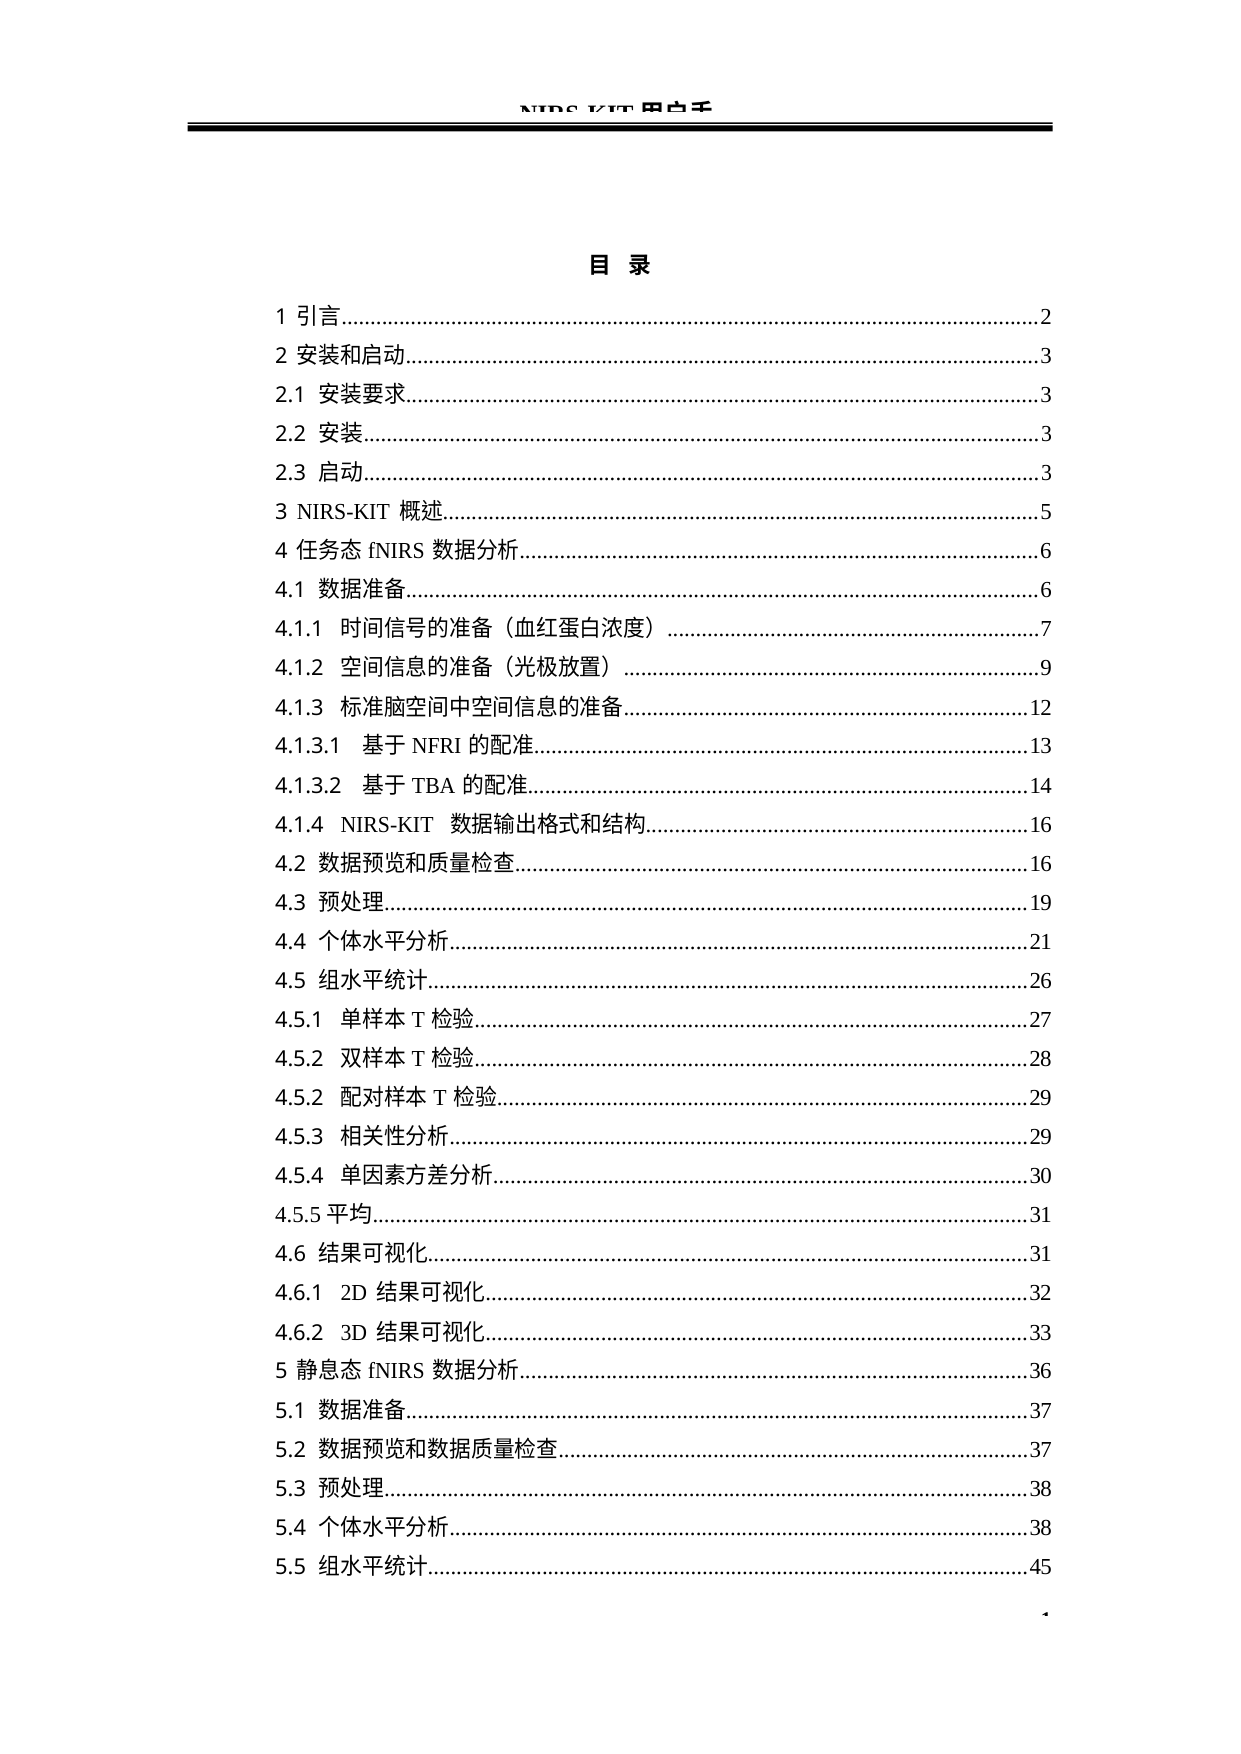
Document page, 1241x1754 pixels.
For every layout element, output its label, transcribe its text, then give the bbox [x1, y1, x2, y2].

text 目 录 [178, 249, 1062, 281]
